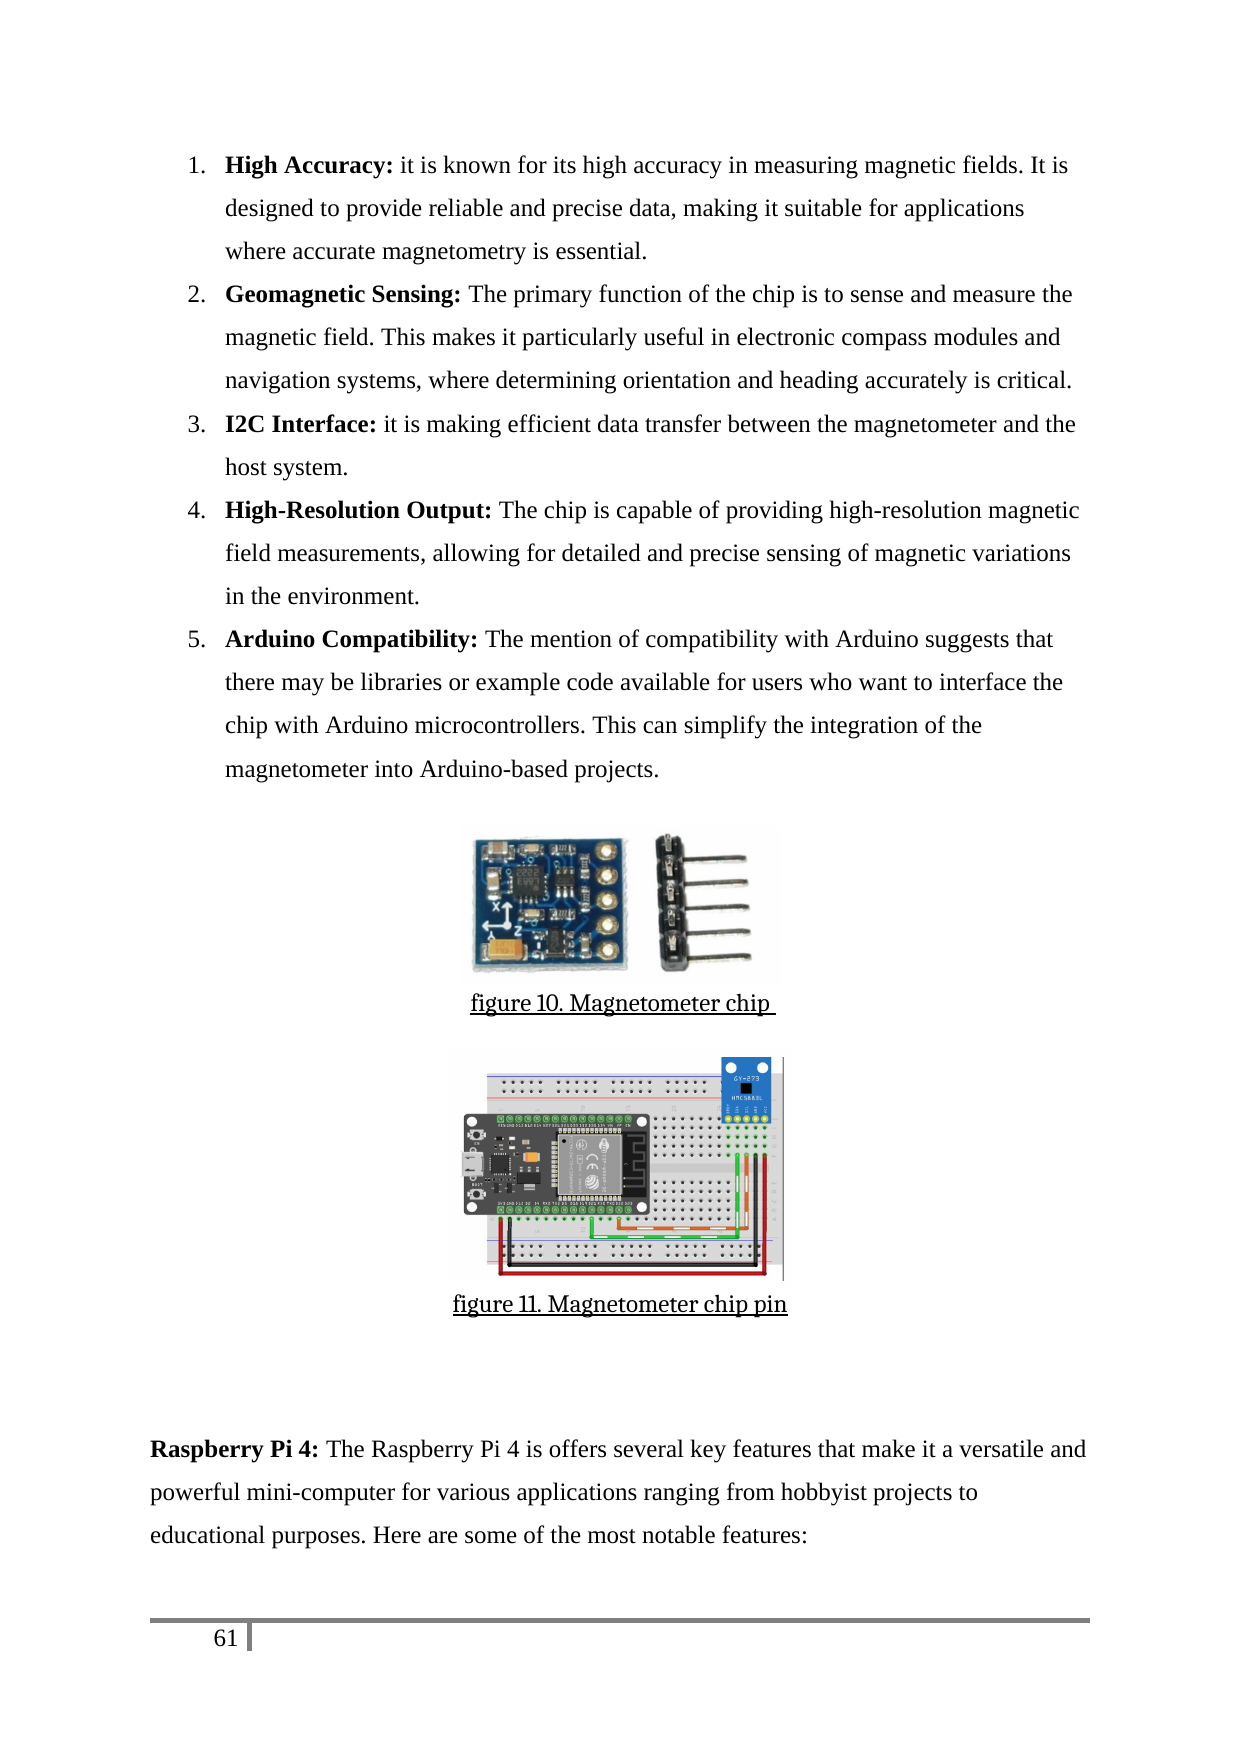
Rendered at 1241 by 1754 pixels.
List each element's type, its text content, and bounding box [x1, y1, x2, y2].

list I2C Interface: it is making efficient data transfer between the magnetometer and the host system. [187, 409, 1090, 481]
list Geomagnetic Sensing: The primary function of the chip is to sense and measure the magnetic field. This makes it particularly useful in electronic compass modules and navigation systems, where determining orientation and heading accurately is critical. [187, 279, 1090, 394]
list High-Resolution Output: The chip is capable of providing high-resolution magnetic field measurements, allowing for detailed and precise sensing of magnetic variations in the environment. [187, 495, 1090, 610]
picture [448, 1046, 792, 1286]
subtitle figure 11. Magnetometer chip pin [150, 1290, 1090, 1319]
text Raspberry Pi 4: The Raspberry Pi 4 is offers several key features that make it a versatile and powerful mini-computer for various applications ranging from hobbyist projects to educational purposes. Here are some of the most notable features: [150, 1434, 1090, 1549]
list High Accuracy: it is known for its high accuracy in measuring magnetic fields. It is designed to provide reliable and precise data, making it suitable for applications where accurate magnetometry is essential. [187, 150, 1090, 265]
list Arduino Compatibility: The mention of compatibility with Arduino suggests that there may be libraries or example code available for users who want to interface the chip with Arduino microcontrollers. This can simplify the integration of the magnetometer into Arduino-based projects. [187, 624, 1090, 782]
picture [459, 826, 781, 985]
subtitle figure 10. Magnetometer chip [150, 989, 1090, 1018]
